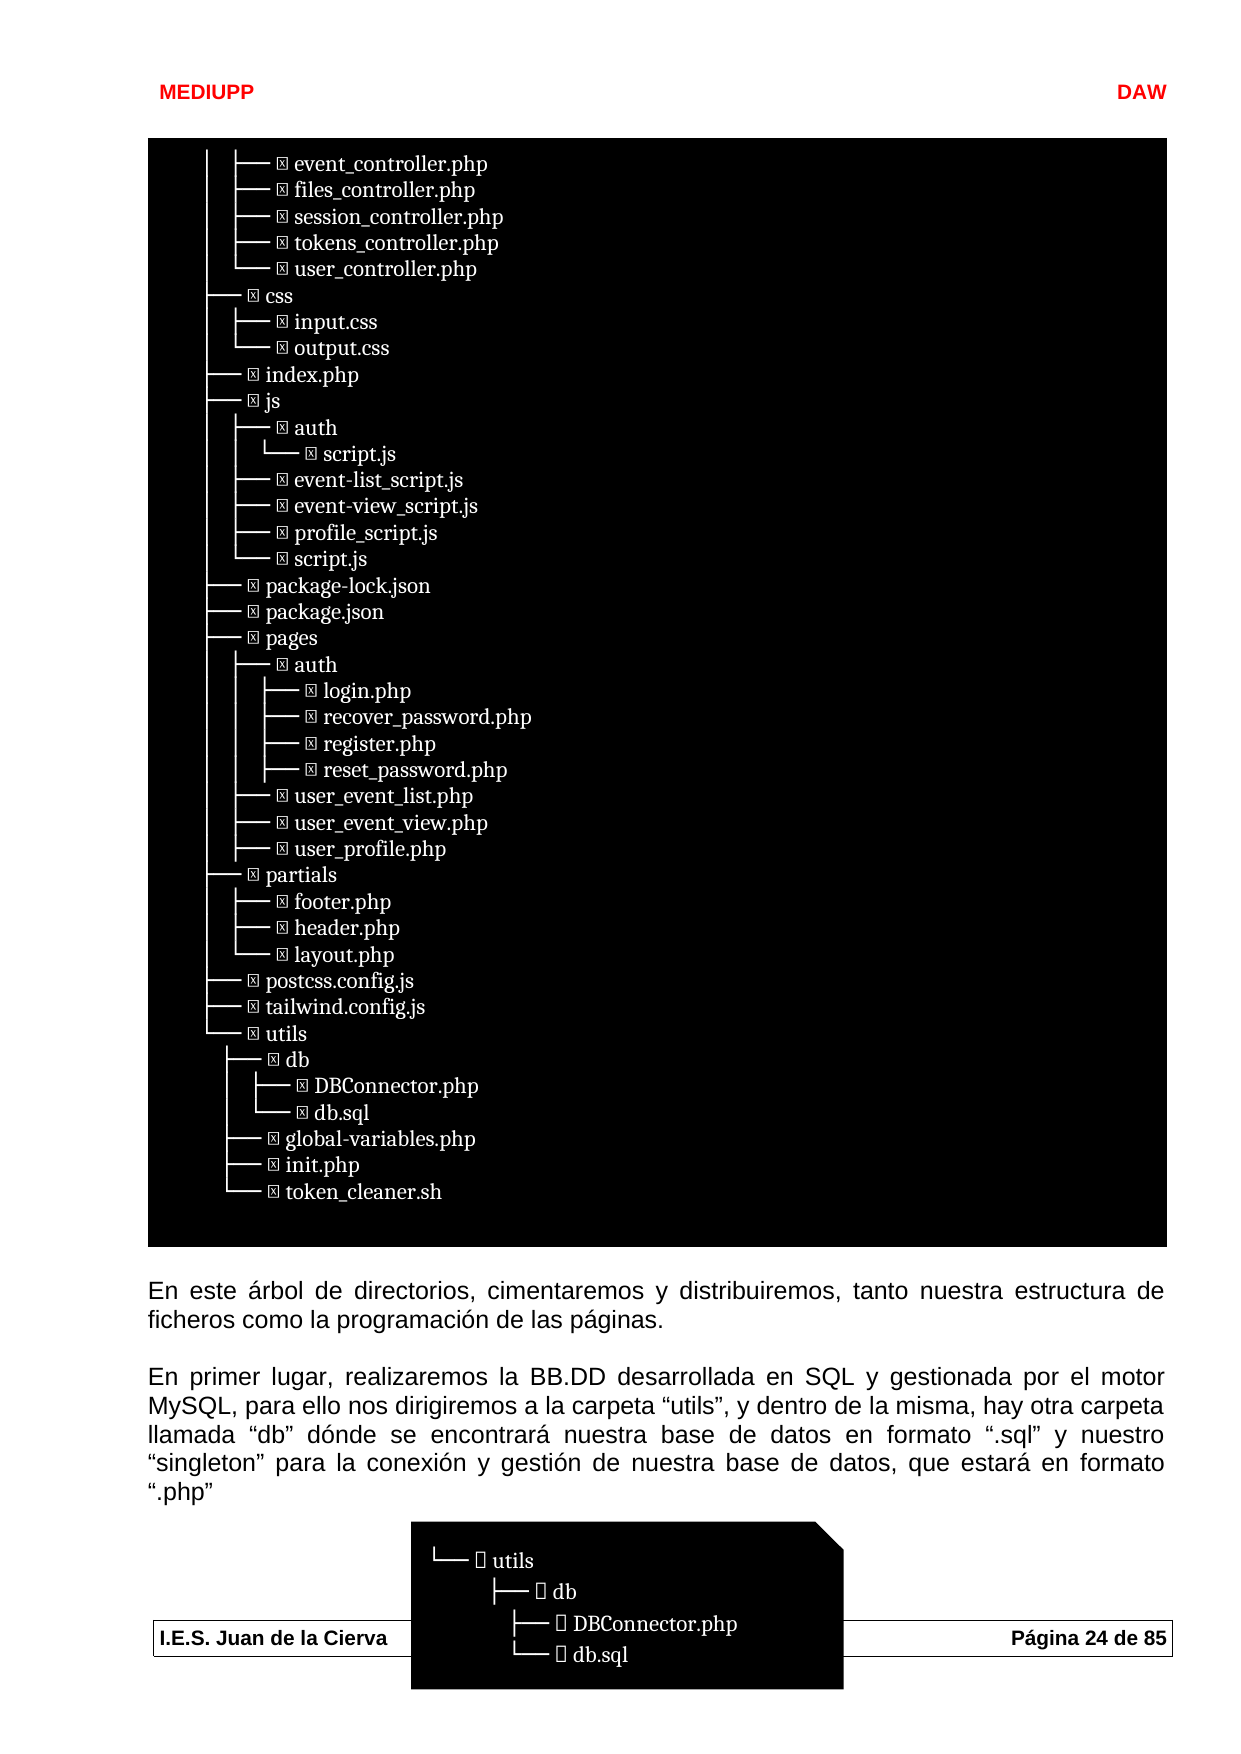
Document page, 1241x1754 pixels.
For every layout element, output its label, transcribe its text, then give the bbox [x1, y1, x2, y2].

text En este árbol de directorios, cimentaremos y distribuiremos, tanto nuestra estructura de ficheros como la programación de las páginas. [148, 1276, 1167, 1333]
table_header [149, 139, 1166, 1246]
text En primer lugar, realizaremos la BB.DD desarrollada en SQL y gestionada por el motor MySQL, para ello nos dirigiremos a la carpeta “utils”, y dentro de la misma, hay otra carpeta llamada “db” dónde se encontrará nuestra base de datos en formato “.sql” y nuestro “singleton” para la conexión y gestión de nuestra base de datos, que estará en formato “.php” [148, 1362, 1167, 1506]
